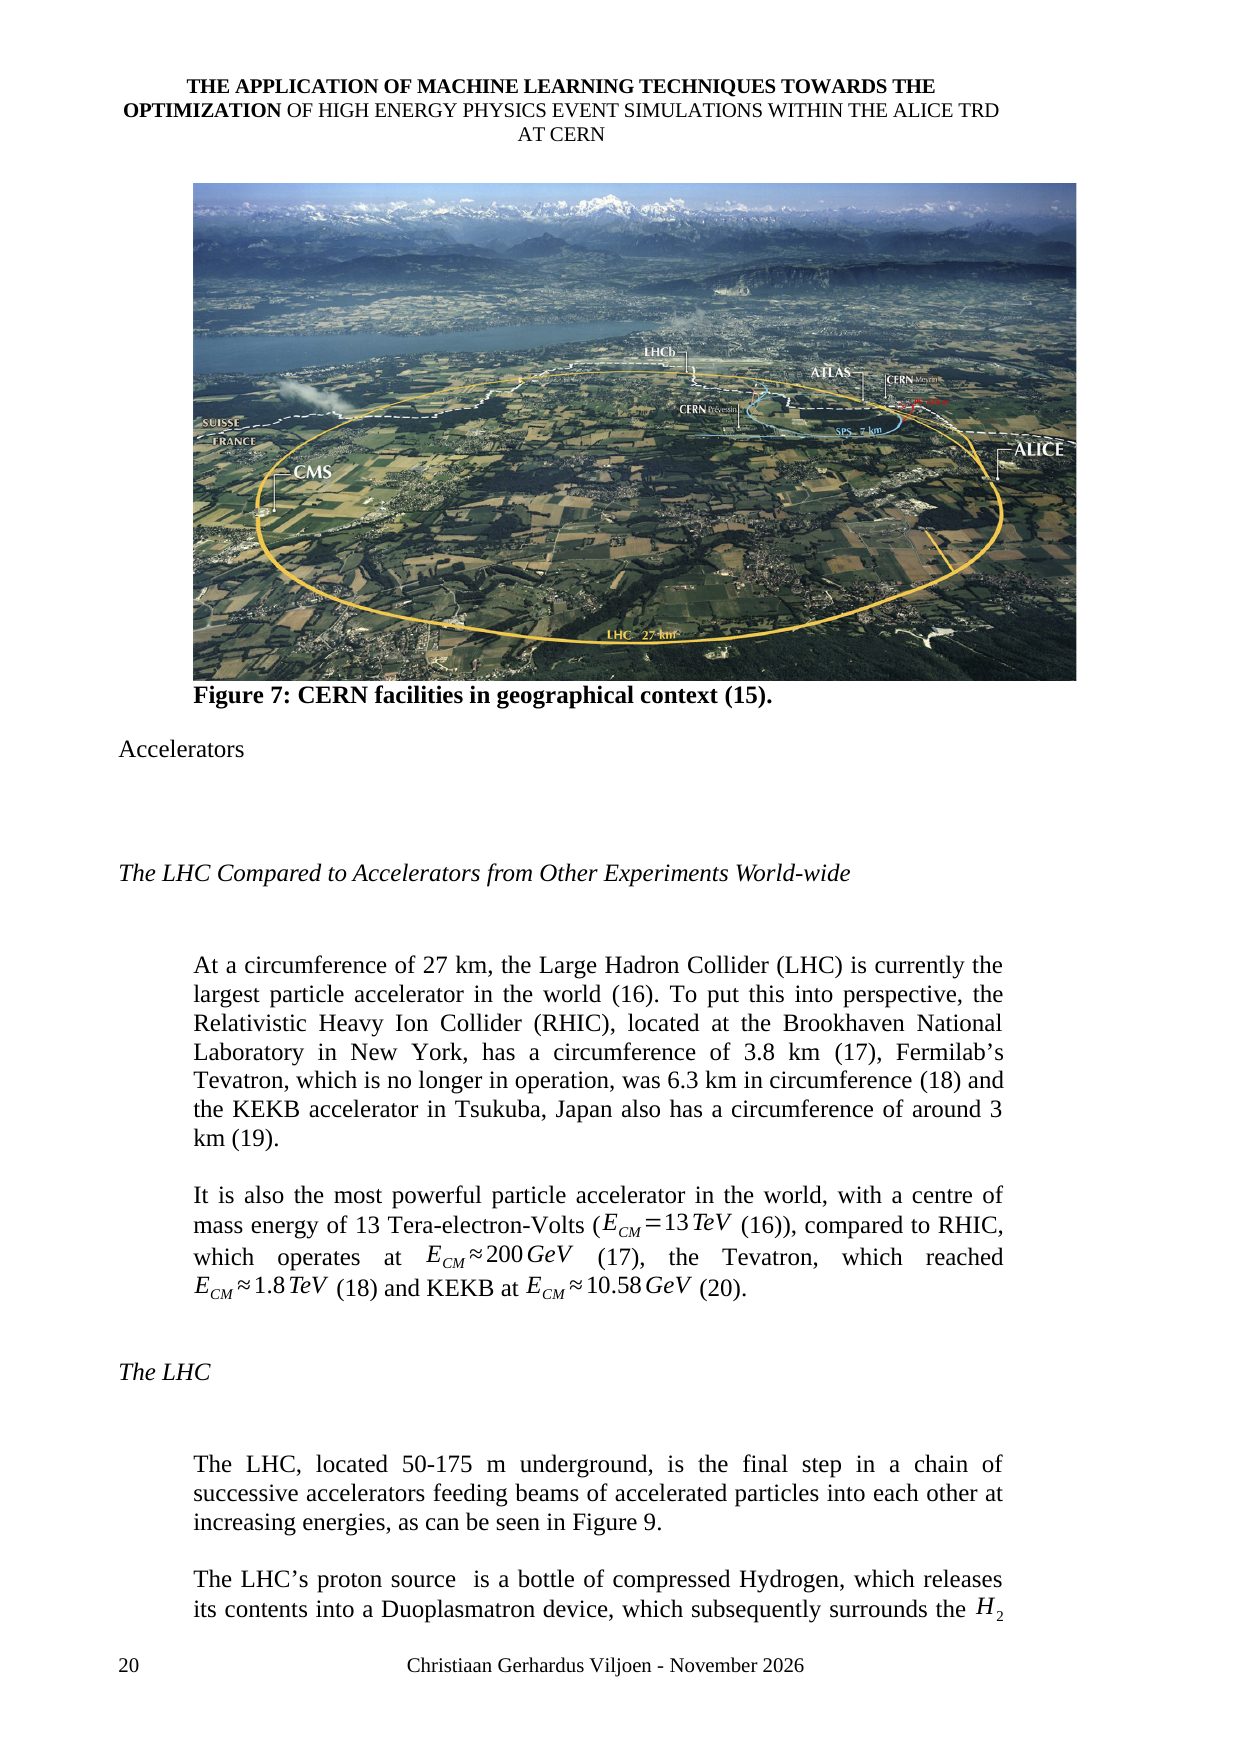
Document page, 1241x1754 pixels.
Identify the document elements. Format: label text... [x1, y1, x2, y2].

subtitle Accelerators [118, 734, 1004, 763]
text The LHC, located 50-175 m underground, is the final step in a chain of successive accelerators feeding beams of accelerated particles into each other at increasing energies, as can be seen in Figure 9. [193, 1449, 1004, 1536]
text Figure 7: CERN facilities in geographical context . [193, 681, 1004, 709]
text It is also the most powerful particle accelerator in the world, with a centre of mass energy of 13 Tera-electron-Volts ( ), compared to RHIC, which operates at , the Tevatron, which reached and KEKB at . [193, 1180, 1004, 1303]
text At a circumference of 27 km, the Large Hadron Collider (LHC) is currently the largest particle accelerator in the world . To put this into perspective, the Relativistic Heavy Ion Collider (RHIC), located at the Brookhaven National Laboratory in New York, has a circumference of 3.8 km , Fermilab’s Tevatron, which is no longer in operation, was 6.3 km in circumference and the KEKB accelerator in Tsukuba, Japan also has a circumference of around 3 km . [193, 950, 1004, 1152]
subtitle The LHC [118, 1357, 1004, 1386]
picture [193, 183, 1077, 681]
subtitle The LHC Compared to Accelerators from Other Experiments World-wide [118, 858, 1004, 887]
